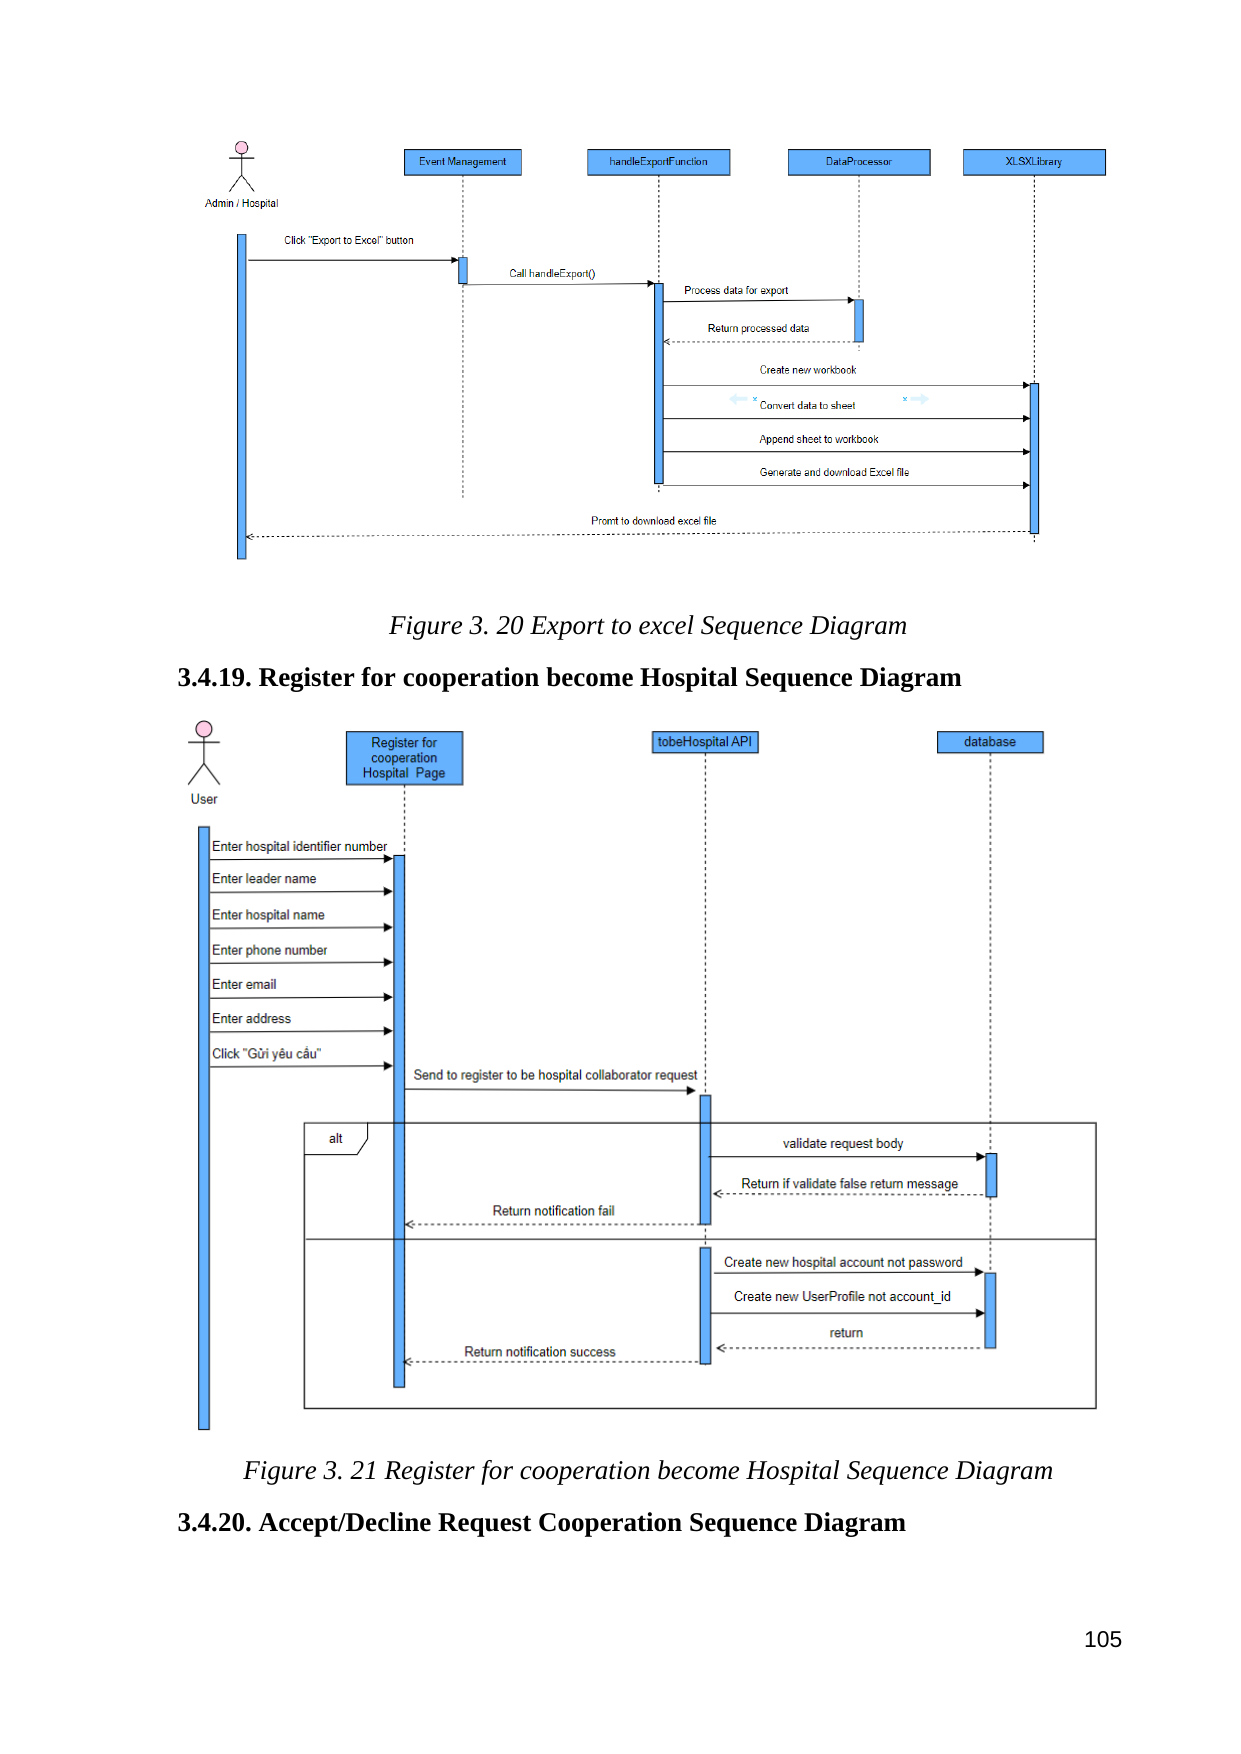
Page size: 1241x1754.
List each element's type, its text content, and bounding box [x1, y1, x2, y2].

text Figure 3. 21 Register for cooperation become Hospital Sequence Diagram [177, 1454, 1122, 1486]
picture [177, 711, 1122, 1439]
text 3.4.19. Register for cooperation become Hospital Sequence Diagram [177, 661, 1122, 692]
picture [177, 118, 1122, 594]
text Figure 3. 20 Export to excel Sequence Diagram [177, 609, 1122, 641]
text 3.4.20. Accept/Decline Request Cooperation Sequence Diagram [177, 1506, 1122, 1538]
